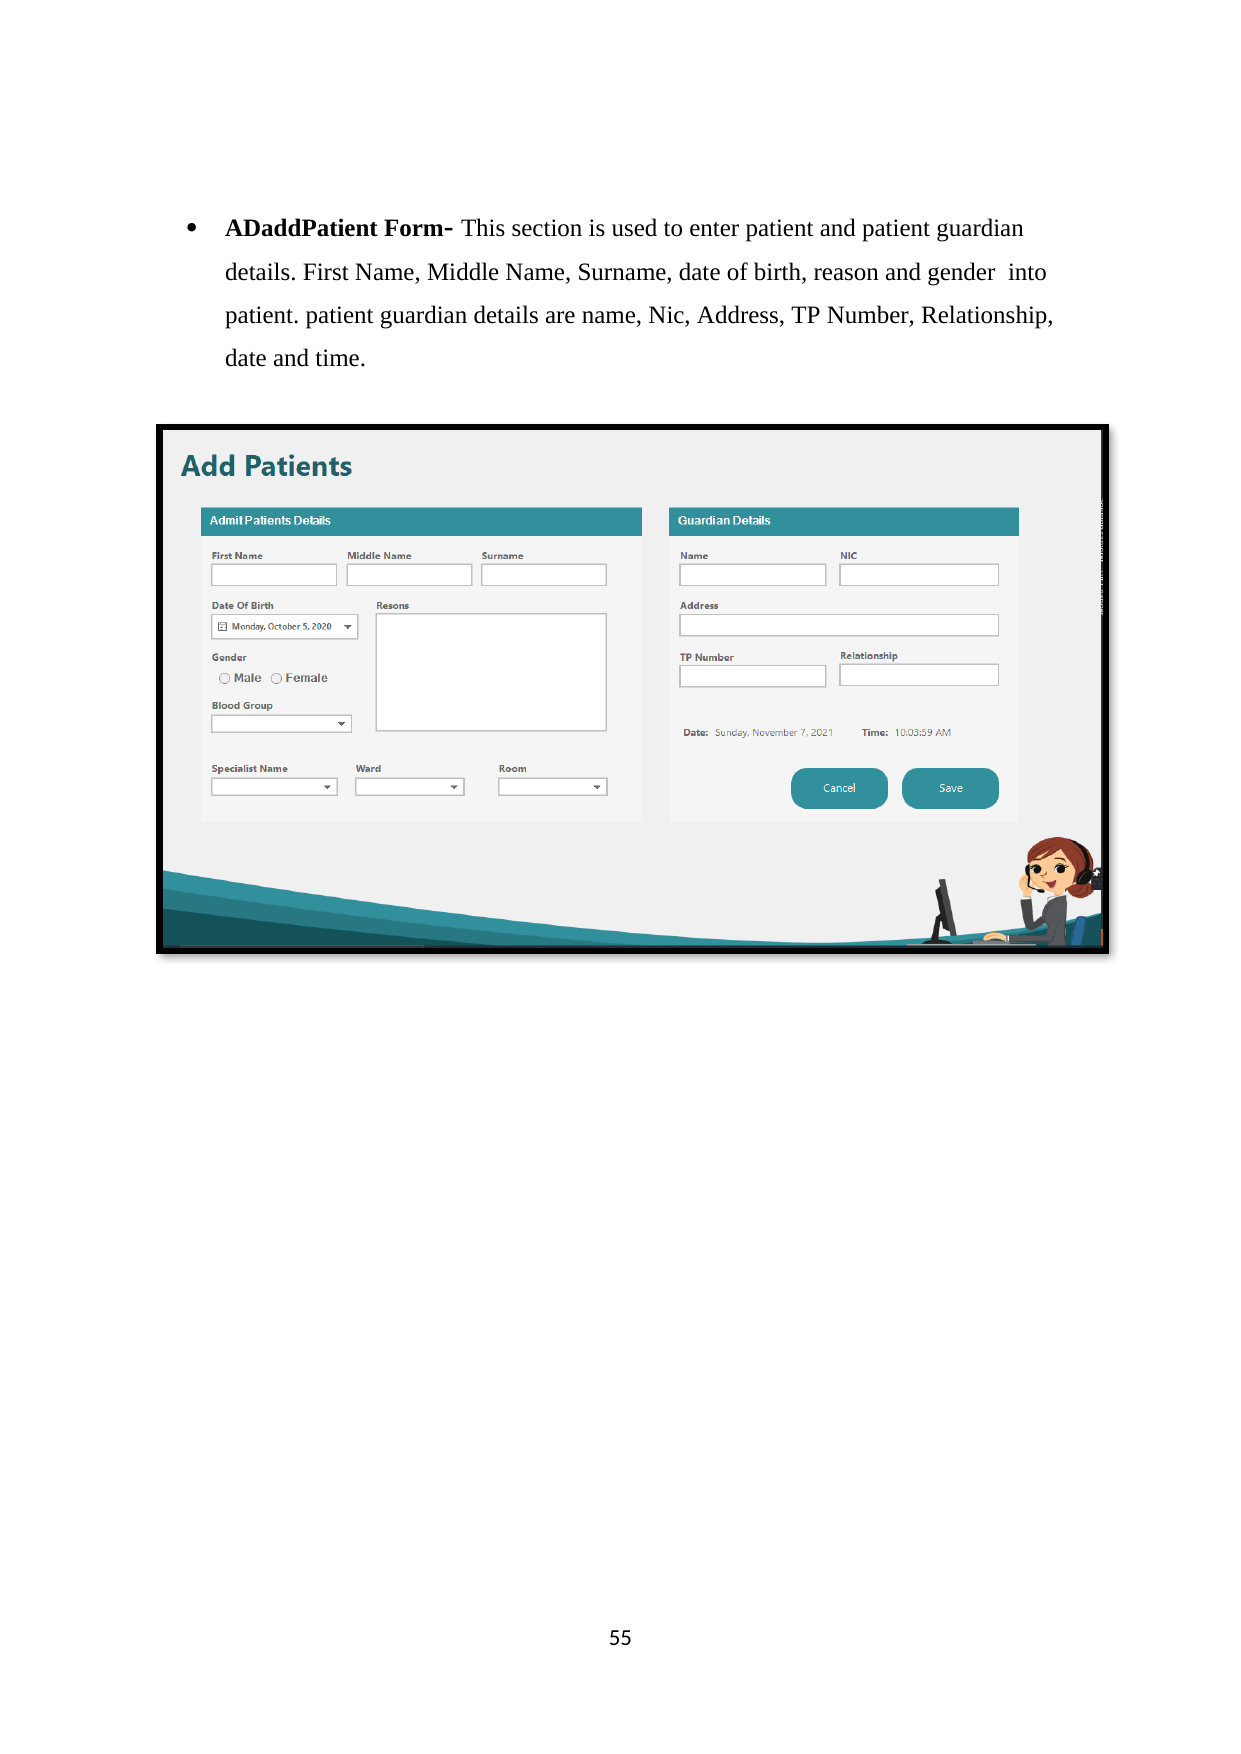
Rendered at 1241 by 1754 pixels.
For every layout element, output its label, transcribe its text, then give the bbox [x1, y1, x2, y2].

list ADaddPatient Form- This section is used to enter patient and patient guardian details. First Name, Middle Name, Surname, date of birth, reason and gender into patient. patient guardian details are name, Nic, Address, TP Number, Relationship, date and time. [187, 209, 1090, 372]
picture [163, 430, 1103, 948]
